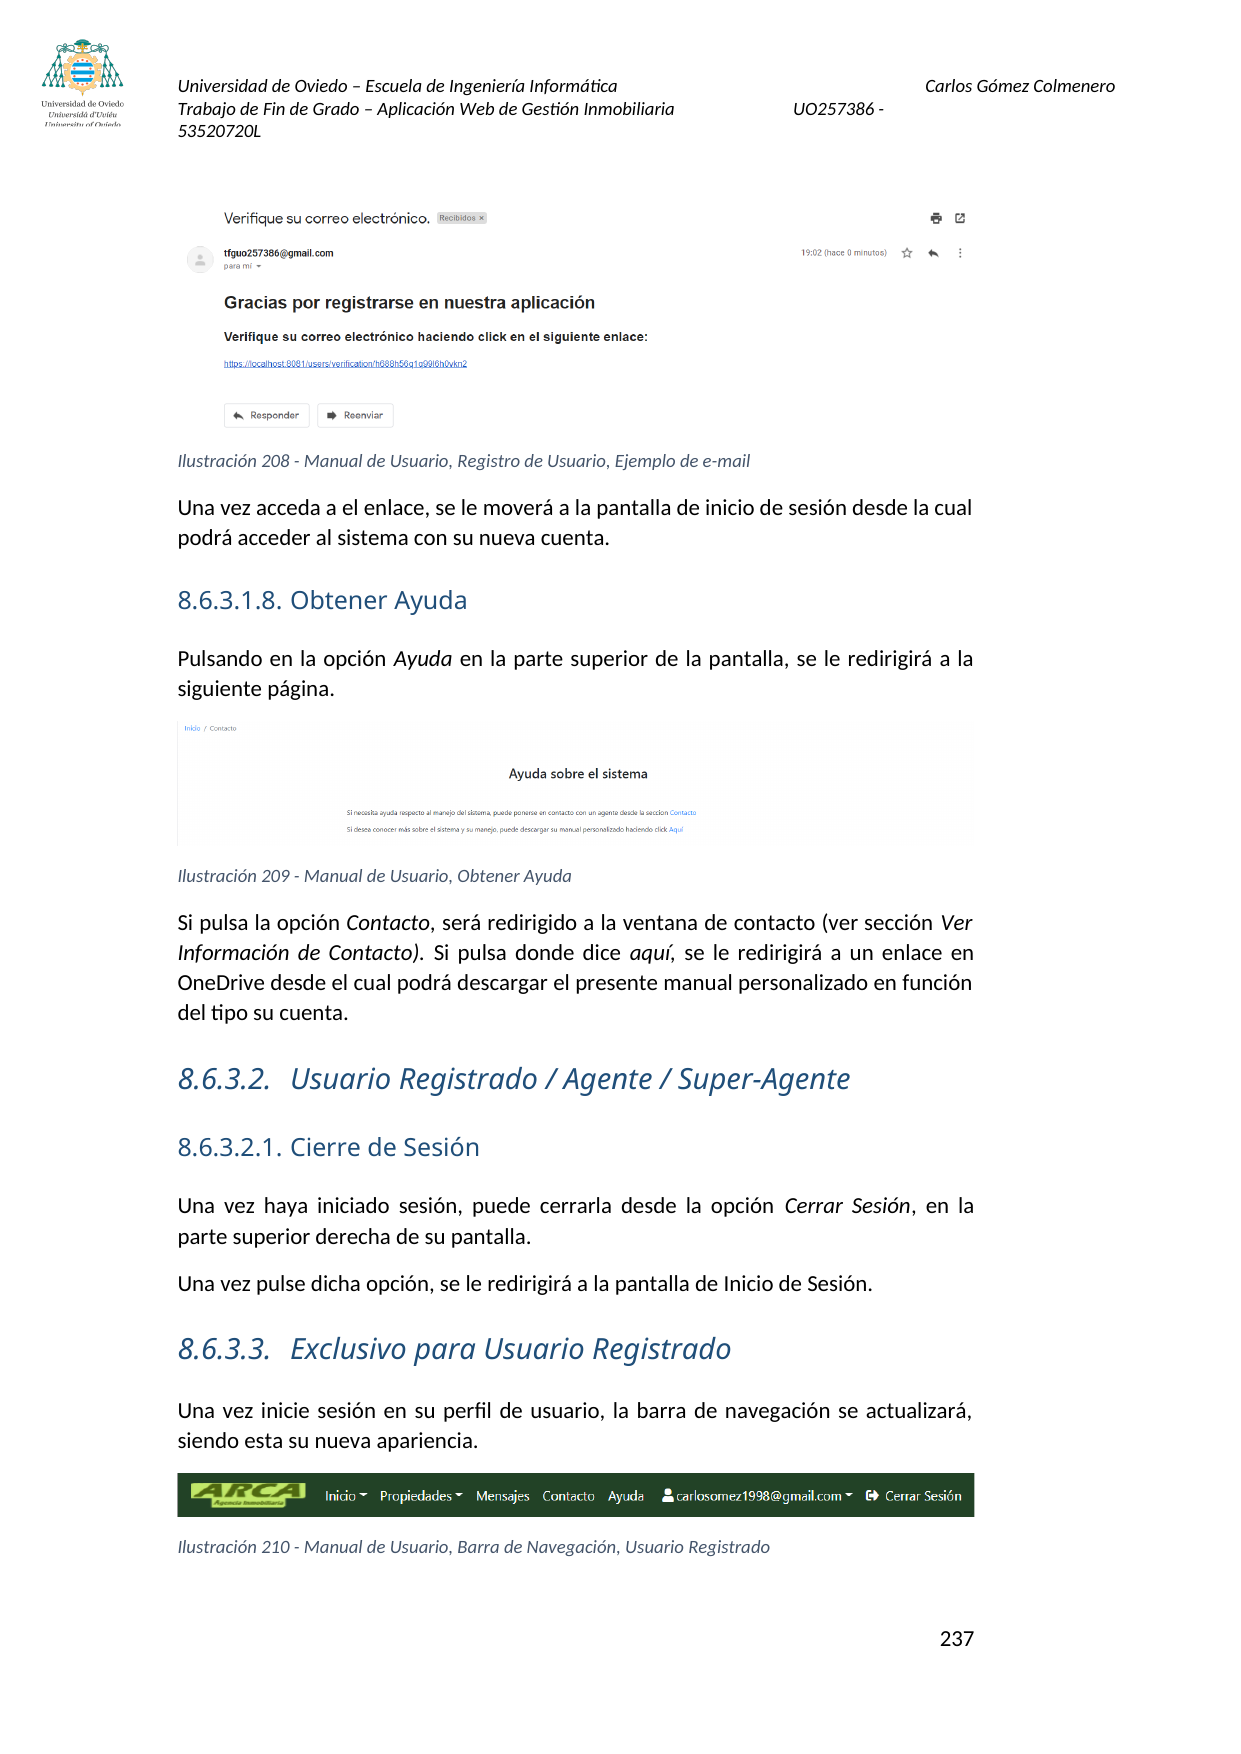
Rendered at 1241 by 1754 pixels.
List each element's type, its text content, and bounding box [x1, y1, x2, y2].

subtitle Cierre de Sesión [177, 1130, 974, 1164]
text Pulsando en la opción Ayuda en la parte superior de la pantalla, se le redirigirá a la siguiente página. [177, 644, 974, 703]
text Una vez haya iniciado sesión, puede cerrarla desde la opción Cerrar Sesión, en la parte superior derecha de su pantalla. [177, 1192, 974, 1250]
picture [177, 721, 974, 846]
text Ilustración 209 - Manual de Usuario, Obtener Ayuda [177, 864, 974, 887]
picture [177, 1473, 975, 1517]
subtitle Usuario Registrado / Agente / Super-Agente [177, 1058, 974, 1098]
subtitle Exclusivo para Usuario Registrado [177, 1328, 974, 1368]
text Si pulsa la opción Contacto, será redirigido a la ventana de contacto (ver sección Ver Información de Contacto). Si pulsa donde dice aquí, se le redirigirá a un enlace en OneDrive desde el cual podrá descargar el presente manual personalizado en función del tipo su cuenta. [177, 908, 974, 1027]
picture [177, 198, 975, 431]
subtitle Obtener Ayuda [177, 583, 974, 617]
text Ilustración 208 - Manual de Usuario, Registro de Usuario, Ejemplo de e-mail [177, 449, 974, 472]
text Una vez inicie sesión en su perfil de usuario, la barra de navegación se actualizará, siendo esta su nueva apariencia. [177, 1396, 974, 1454]
text Una vez pulse dicha opción, se le redirigirá a la pantalla de Inicio de Sesión. [177, 1269, 974, 1297]
picture [36, 38, 124, 126]
text Una vez acceda a el enlace, se le moverá a la pantalla de inicio de sesión desde la cual podrá acceder al sistema con su nueva cuenta. [177, 493, 974, 551]
